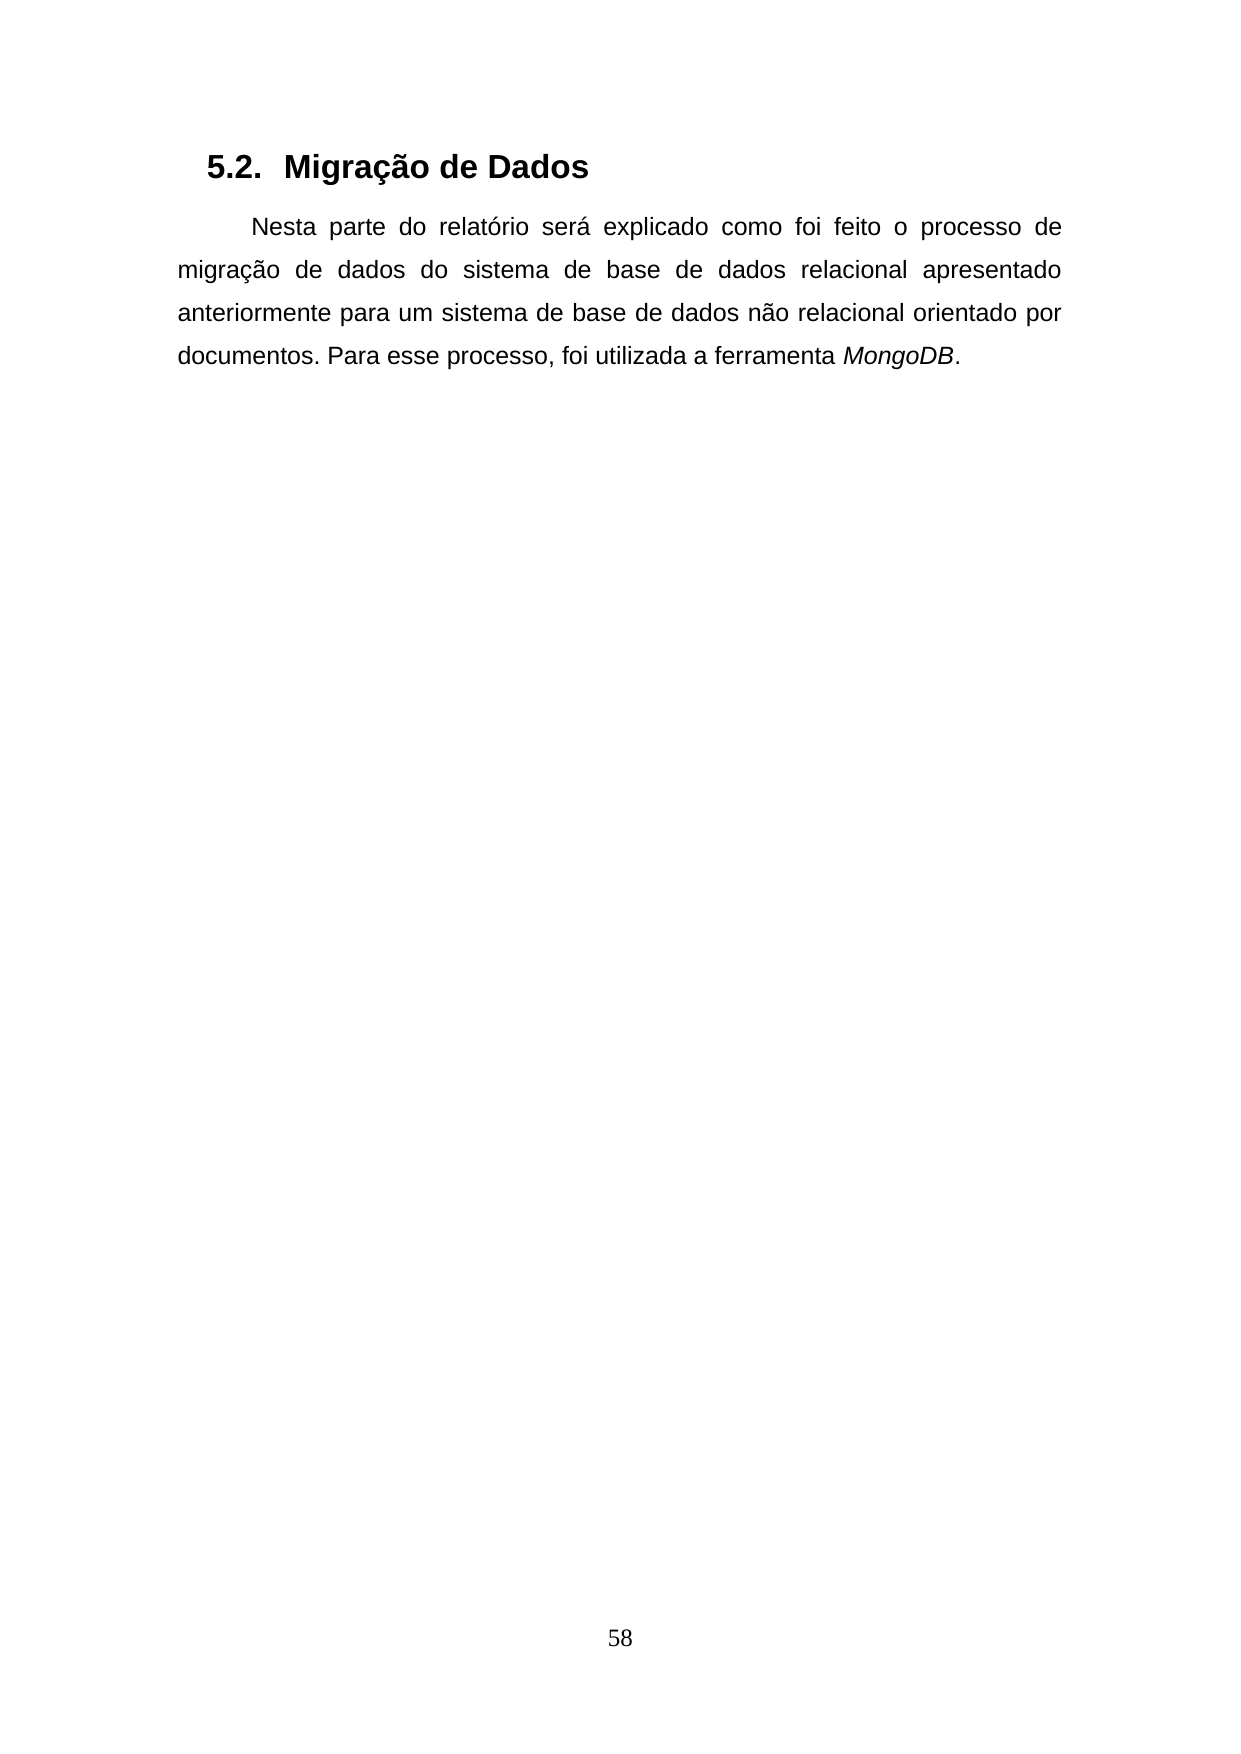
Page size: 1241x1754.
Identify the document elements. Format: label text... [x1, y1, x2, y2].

subtitle Migração de Dados [207, 148, 1063, 186]
text Nesta parte do relatório será explicado como foi feito o processo de migração de dados do sistema de base de dados relacional apresentado anteriormente para um sistema de base de dados não relacional orientado por documentos. Para esse processo, foi utilizada a ferramenta MongoDB. [177, 211, 1063, 369]
